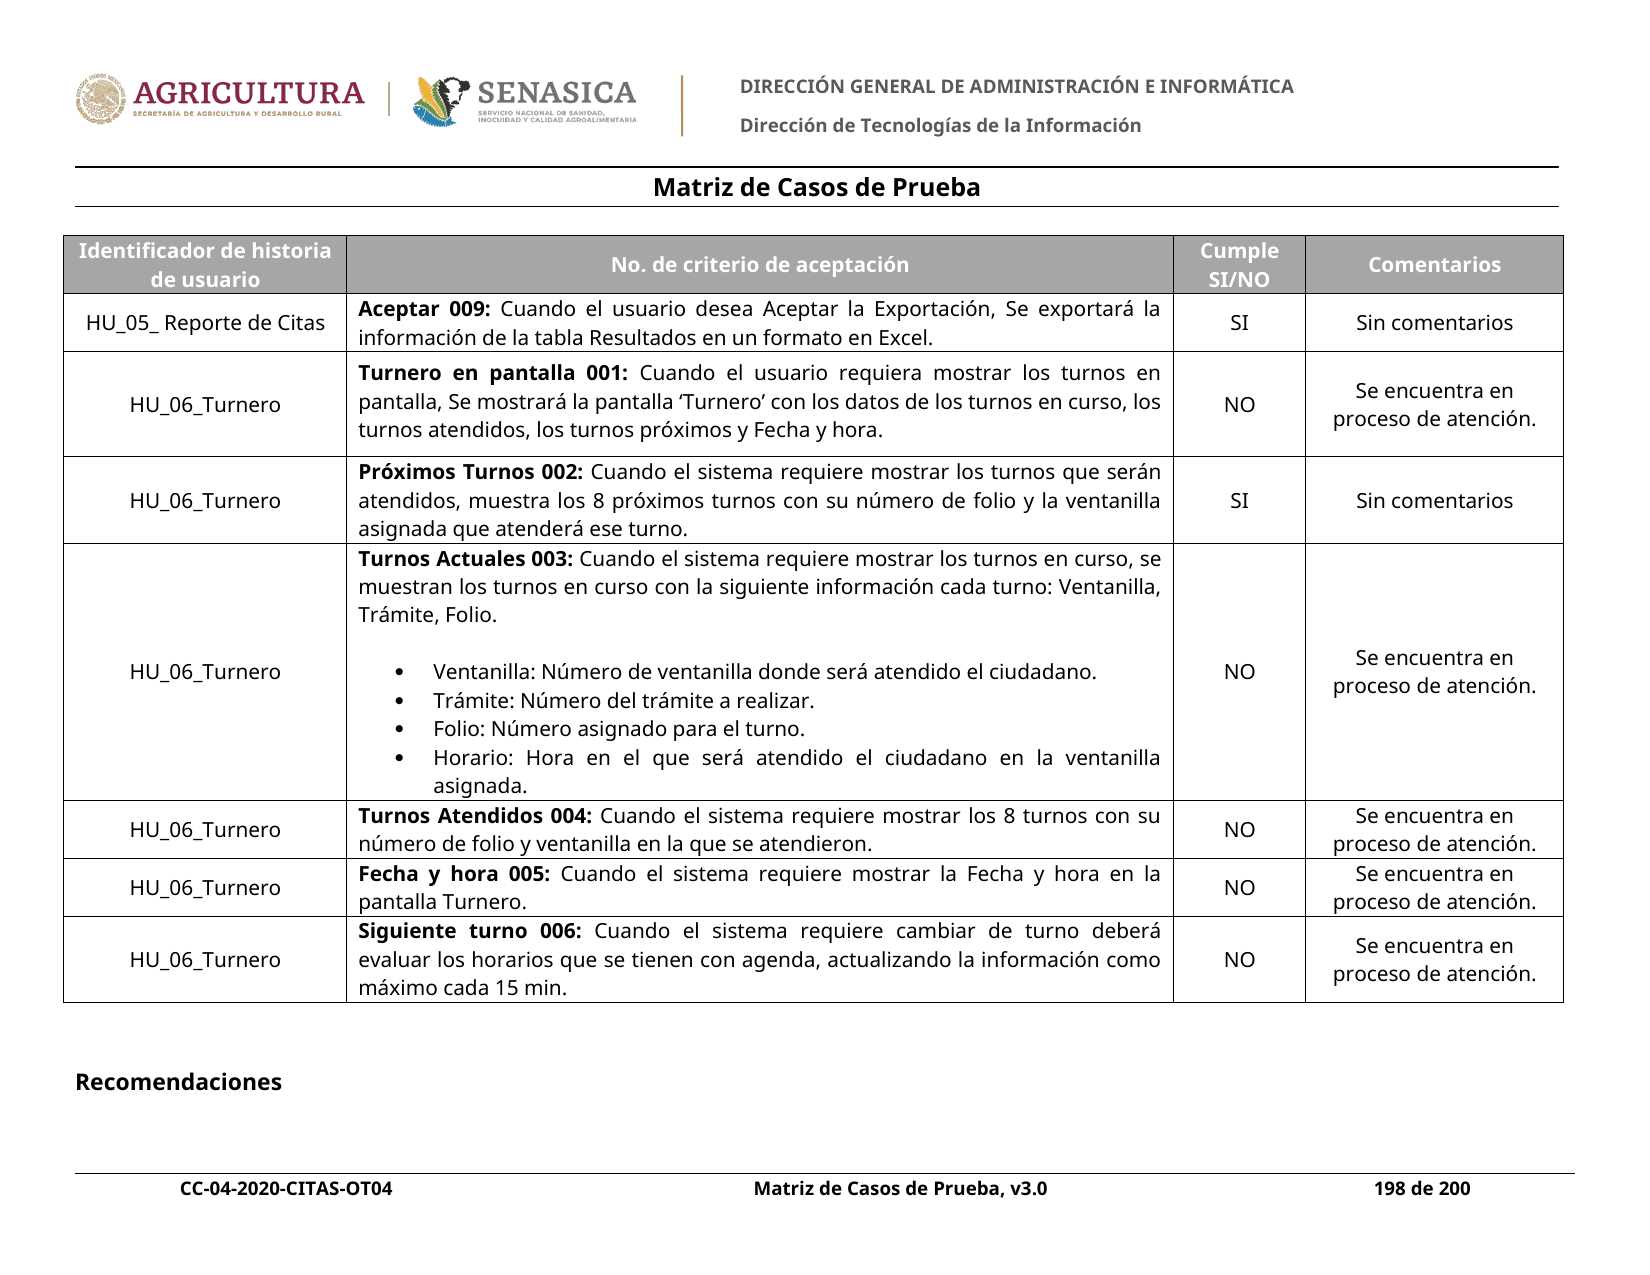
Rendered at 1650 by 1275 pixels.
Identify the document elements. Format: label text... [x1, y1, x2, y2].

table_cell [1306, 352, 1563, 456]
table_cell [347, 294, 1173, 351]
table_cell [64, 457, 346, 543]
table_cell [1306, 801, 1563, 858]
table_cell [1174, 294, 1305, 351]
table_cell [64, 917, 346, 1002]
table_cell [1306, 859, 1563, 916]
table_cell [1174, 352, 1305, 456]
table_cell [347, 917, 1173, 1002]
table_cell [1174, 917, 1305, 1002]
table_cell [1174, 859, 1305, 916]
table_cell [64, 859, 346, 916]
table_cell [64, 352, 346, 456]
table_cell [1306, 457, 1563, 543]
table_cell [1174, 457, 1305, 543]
table_header Comentarios [1306, 236, 1563, 293]
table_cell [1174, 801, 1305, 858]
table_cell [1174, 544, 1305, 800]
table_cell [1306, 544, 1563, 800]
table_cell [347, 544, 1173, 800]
text Recomendaciones [75, 1065, 1575, 1097]
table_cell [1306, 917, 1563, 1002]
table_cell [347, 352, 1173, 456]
table_header No. de criterio de aceptación [347, 236, 1173, 293]
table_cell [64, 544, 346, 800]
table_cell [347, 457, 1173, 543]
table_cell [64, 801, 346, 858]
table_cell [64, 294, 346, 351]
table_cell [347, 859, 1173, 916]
table_header Cumple SI/NO [1174, 236, 1305, 293]
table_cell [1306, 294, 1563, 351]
table_header Identificador de historia de usuario [64, 236, 346, 293]
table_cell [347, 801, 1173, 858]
picture [75, 73, 637, 127]
